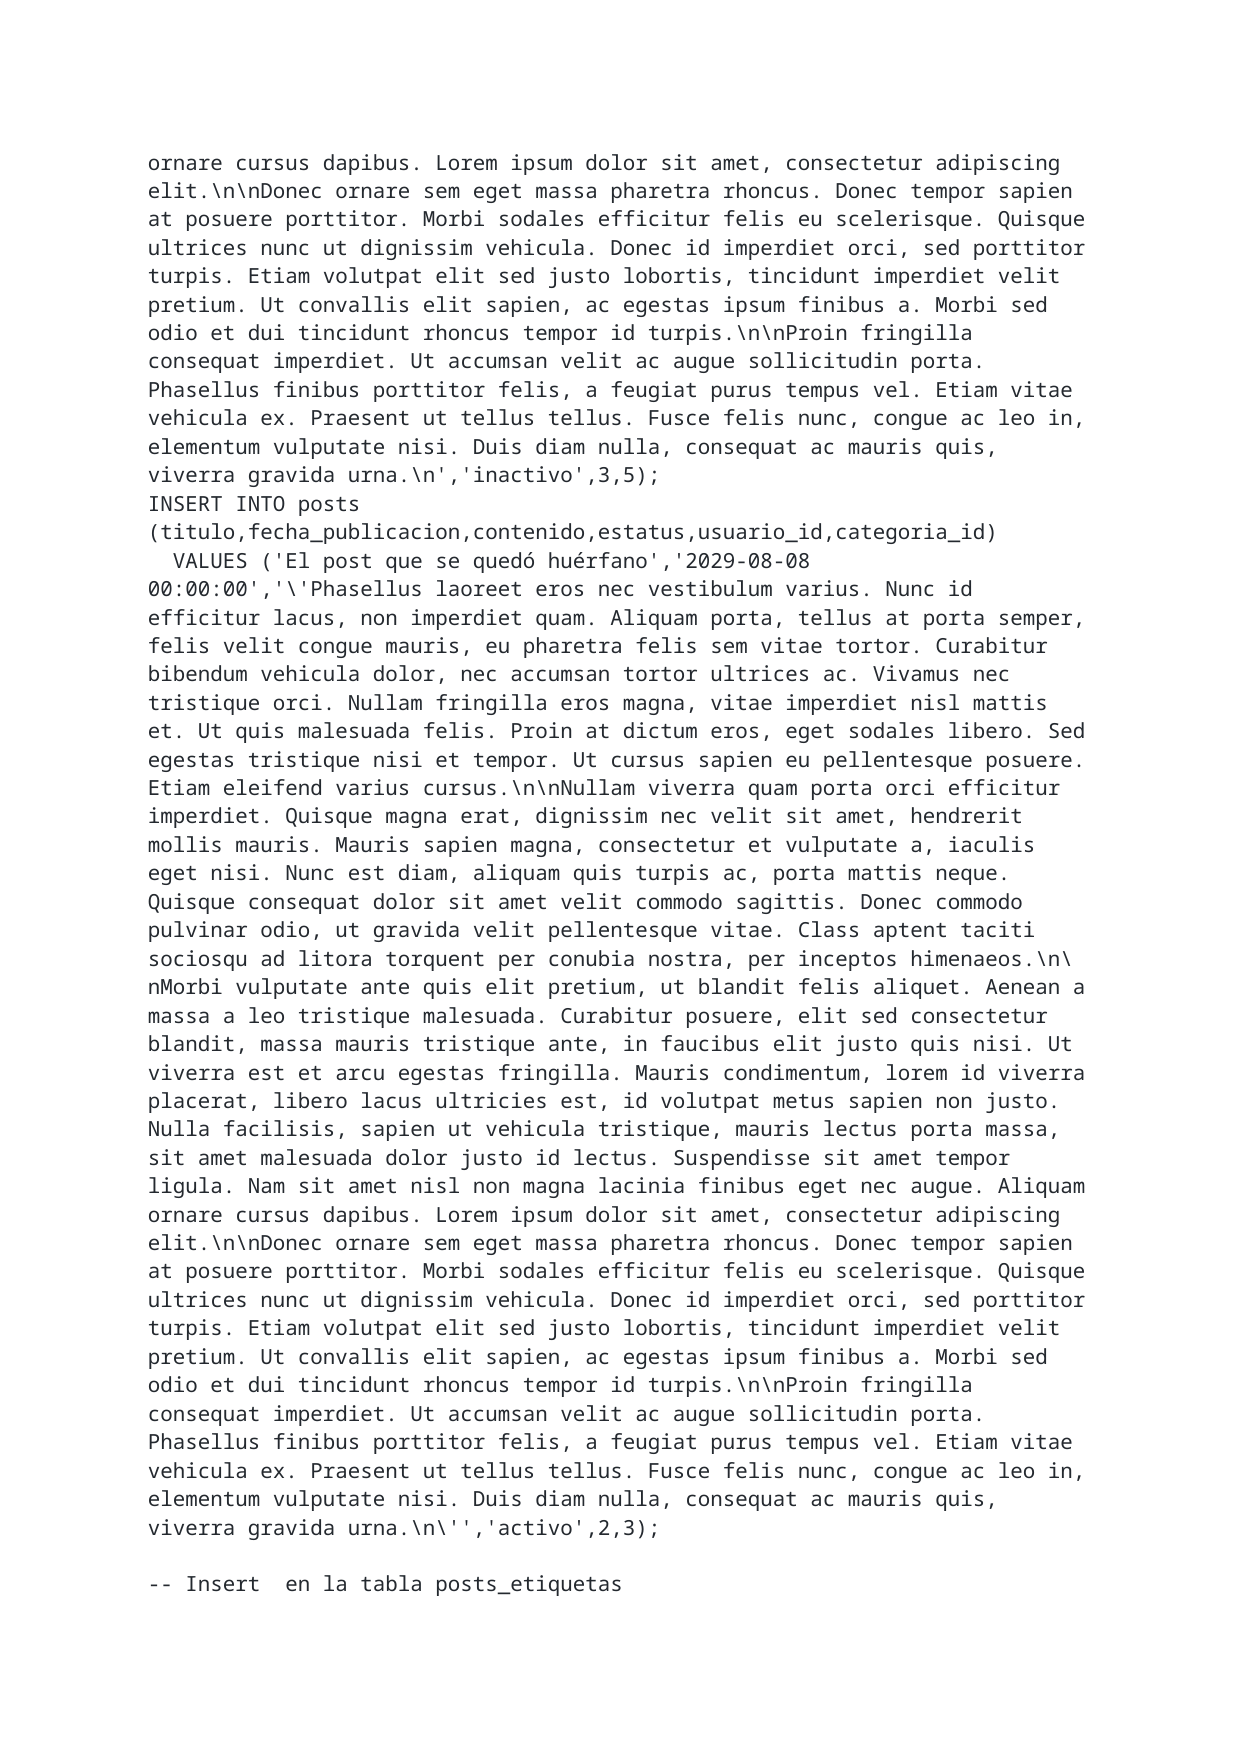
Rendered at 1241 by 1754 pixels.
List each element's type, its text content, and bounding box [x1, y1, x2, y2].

text -- Insert en la tabla posts_etiquetas [148, 1569, 1093, 1598]
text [148, 148, 1093, 489]
text INSERT INTO posts (titulo,fecha_publicacion,contenido,estatus,usuario_id,categoria_id) [148, 489, 1093, 546]
text VALUES ('El post que se quedó huérfano','2029-08-08 00:00:00','\'Phasellus laoreet eros nec vestibulum varius. Nunc id efficitur lacus, non imperdiet quam. Aliquam porta, tellus at porta semper, felis velit congue mauris, eu pharetra felis sem vitae tortor. Curabitur bibendum vehicula dolor, nec accumsan tortor ultrices ac. Vivamus nec tristique orci. Nullam fringilla eros magna, vitae imperdiet nisl mattis et. Ut quis malesuada felis. Proin at dictum eros, eget sodales libero. Sed egestas tristique nisi et tempor. Ut cursus sapien eu pellentesque posuere. Etiam eleifend varius cursus.\n\nNullam viverra quam porta orci efficitur imperdiet. Quisque magna erat, dignissim nec velit sit amet, hendrerit mollis mauris. Mauris sapien magna, consectetur et vulputate a, iaculis eget nisi. Nunc est diam, aliquam quis turpis ac, porta mattis neque. Quisque consequat dolor sit amet velit commodo sagittis. Donec commodo pulvinar odio, ut gravida velit pellentesque vitae. Class aptent taciti sociosqu ad litora torquent per conubia nostra, per inceptos himenaeos.\n\nMorbi vulputate ante quis elit pretium, ut blandit felis aliquet. Aenean a massa a leo tristique malesuada. Curabitur posuere, elit sed consectetur blandit, massa mauris tristique ante, in faucibus elit justo quis nisi. Ut viverra est et arcu egestas fringilla. Mauris condimentum, lorem id viverra placerat, libero lacus ultricies est, id volutpat metus sapien non justo. Nulla facilisis, sapien ut vehicula tristique, mauris lectus porta massa, sit amet malesuada dolor justo id lectus. Suspendisse sit amet tempor ligula. Nam sit amet nisl non magna lacinia finibus eget nec augue. Aliquam ornare cursus dapibus. Lorem ipsum dolor sit amet, consectetur adipiscing elit.\n\nDonec ornare sem eget massa pharetra rhoncus. Donec tempor sapien at posuere porttitor. Morbi sodales efficitur felis eu scelerisque. Quisque ultrices nunc ut dignissim vehicula. Donec id imperdiet orci, sed porttitor turpis. Etiam volutpat elit sed justo lobortis, tincidunt imperdiet velit pretium. Ut convallis elit sapien, ac egestas ipsum finibus a. Morbi sed odio et dui tincidunt rhoncus tempor id turpis.\n\nProin fringilla consequat imperdiet. Ut accumsan velit ac augue sollicitudin porta. Phasellus finibus porttitor felis, a feugiat purus tempus vel. Etiam vitae vehicula ex. Praesent ut tellus tellus. Fusce felis nunc, congue ac leo in, elementum vulputate nisi. Duis diam nulla, consequat ac mauris quis, viverra gravida urna.\n\'','activo',2,3); [148, 546, 1093, 1541]
